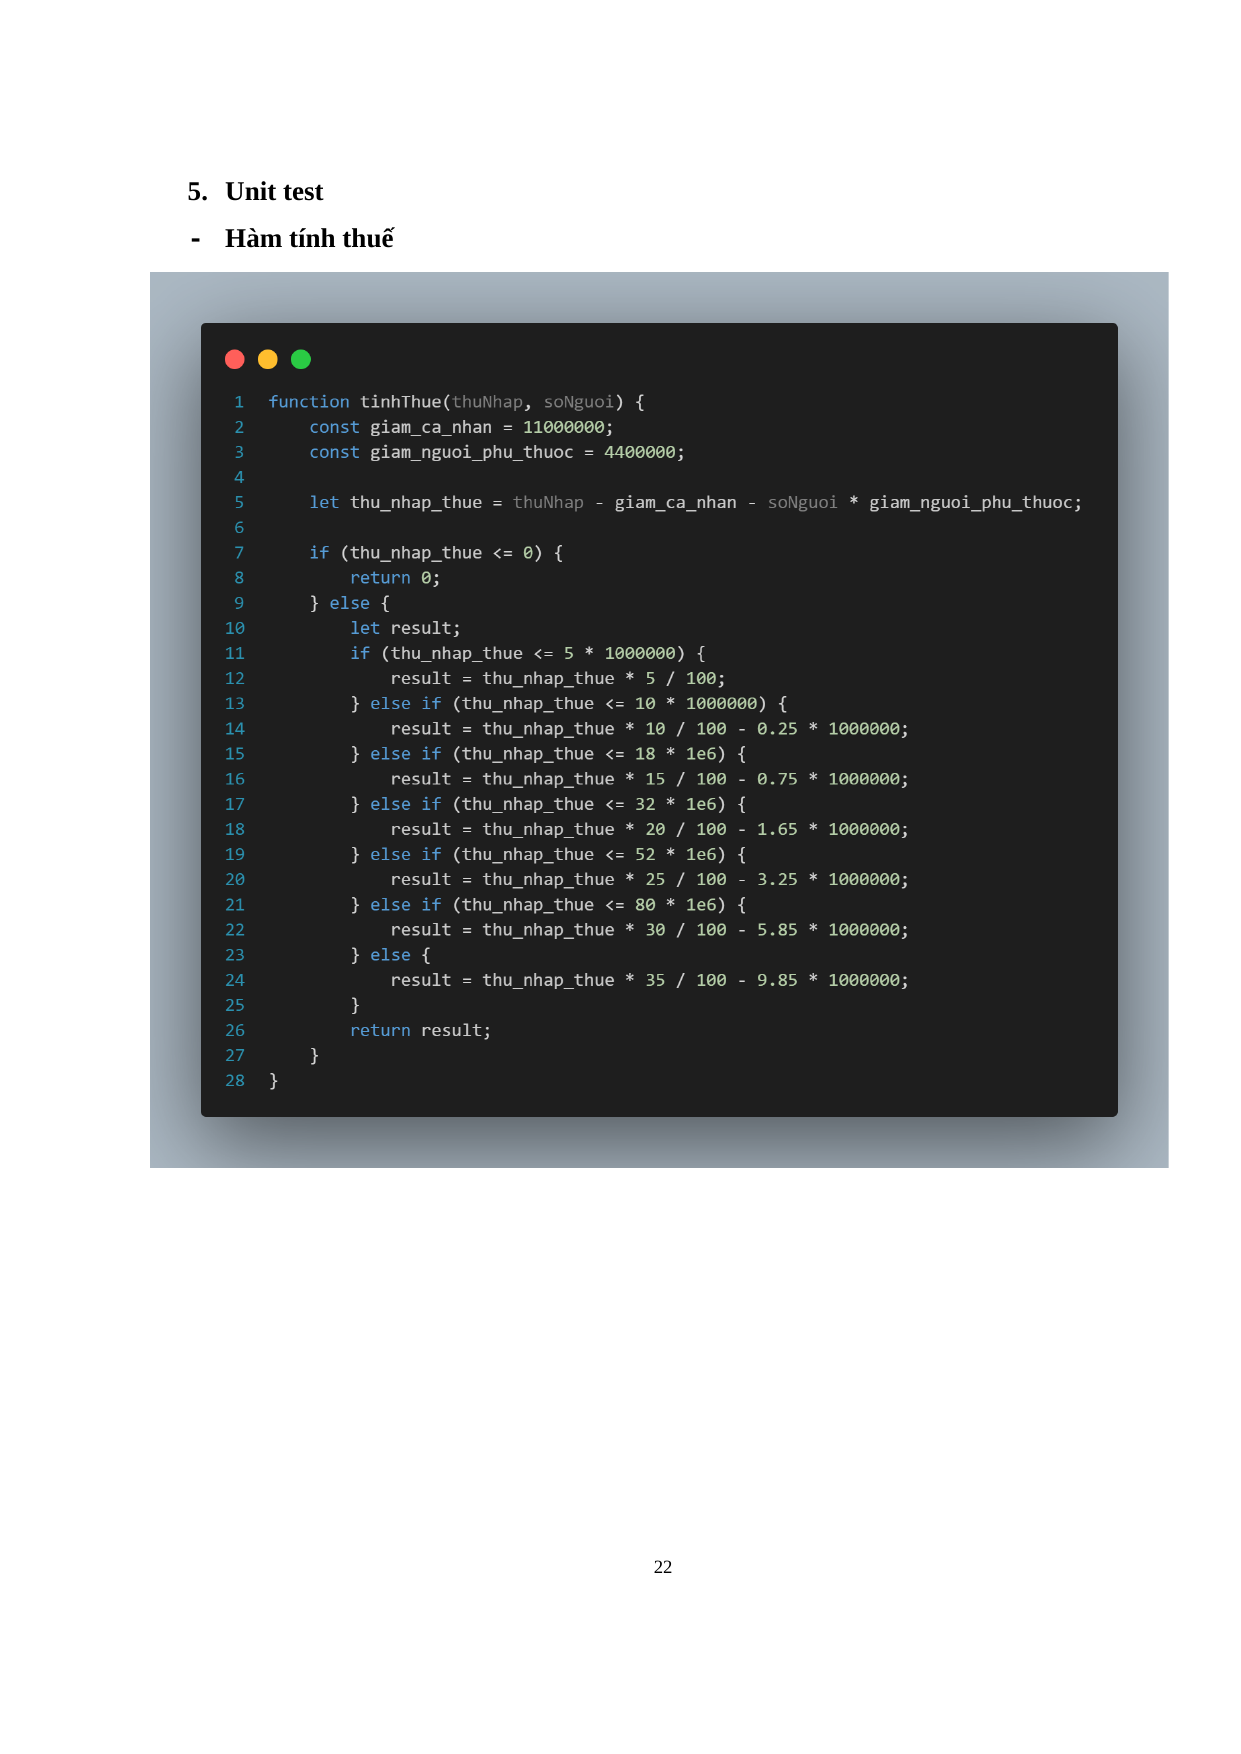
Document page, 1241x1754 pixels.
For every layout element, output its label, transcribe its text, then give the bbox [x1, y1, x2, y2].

list Hàm tính thuế [187, 222, 1205, 255]
list Unit test [187, 175, 1205, 206]
picture [150, 272, 1169, 1168]
